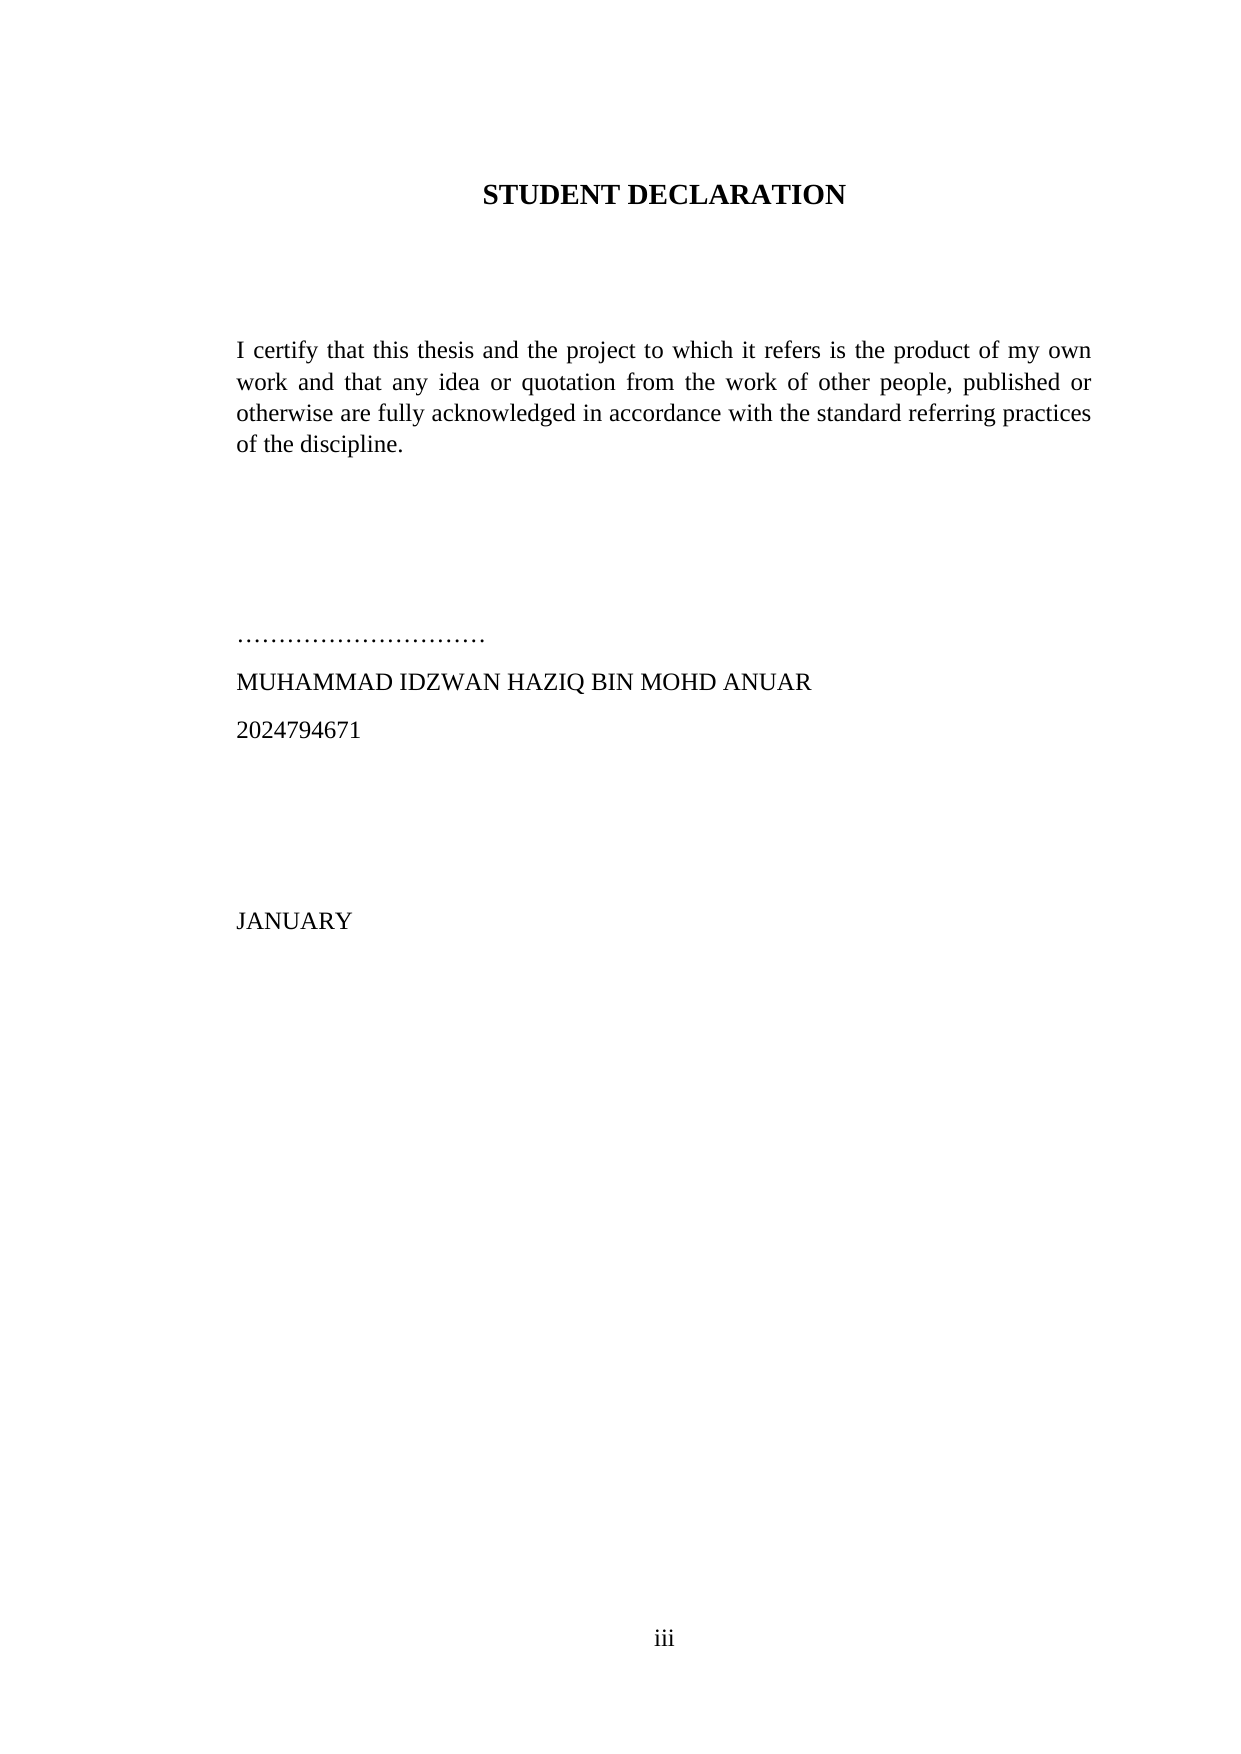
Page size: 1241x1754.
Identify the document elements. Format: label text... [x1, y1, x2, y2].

text MUHAMMAD IDZWAN HAZIQ BIN MOHD ANUAR [236, 667, 1092, 696]
text I certify that this thesis and the project to which it refers is the product of my own work and that any idea or quotation from the work of other people, published or otherwise are fully acknowledged in accordance with the standard referring practices of the discipline. [236, 336, 1092, 457]
text JANUARY [236, 906, 1092, 934]
text ………………………… [236, 619, 1092, 648]
text STUDENT DECLARATION [236, 177, 1092, 211]
text 2024794671 [236, 715, 1092, 744]
